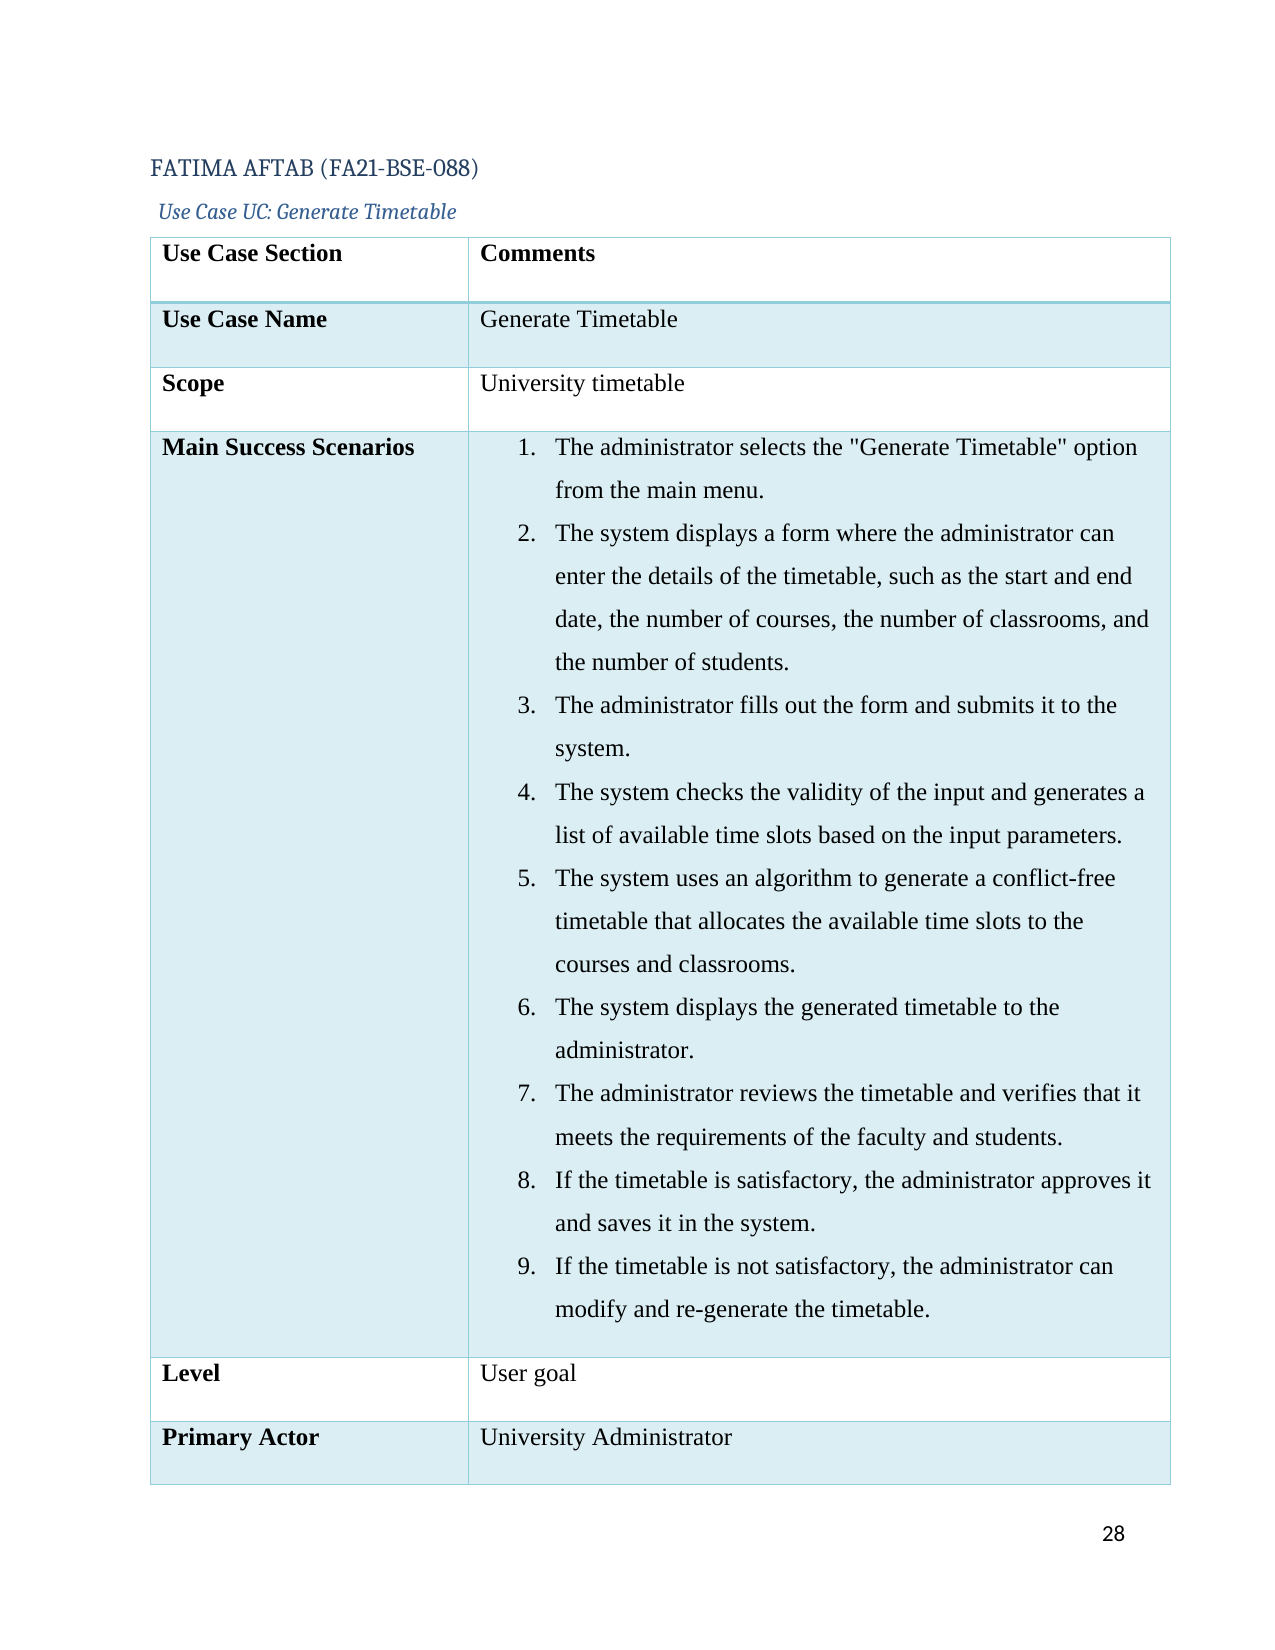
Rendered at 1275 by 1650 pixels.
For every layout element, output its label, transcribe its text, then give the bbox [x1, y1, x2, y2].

table_cell University Administrator [469, 1422, 1170, 1484]
table_cell Level [151, 1358, 468, 1421]
table_cell Primary Actor [151, 1422, 468, 1484]
table_cell Use Case Name [151, 304, 468, 367]
table_header Use Case UC: Generate Timetable [150, 187, 479, 237]
subtitle FATIMA AFTAB (FA21-BSE-088) [150, 154, 1125, 183]
table_cell The administrator selects the "Generate Timetable" option from the main menu. The system displays a form where the administrator can enter the details of the timetable, such as the start and end date, the number of courses, the number of classrooms, and the number of students. The administrator fills out the form and submits it to the system. The system checks the validity of the input and generates a list of available time slots based on the input parameters. The system uses an algorithm to generate a conflict-free timetable that allocates the available time slots to the courses and classrooms. The system displays the generated timetable to the administrator. The administrator reviews the timetable and verifies that it meets the requirements of the faculty and students. If the timetable is satisfactory, the administrator approves it and saves it in the system. If the timetable is not satisfactory, the administrator can modify and re-generate the timetable. [469, 432, 1170, 1357]
table_cell Scope [151, 368, 468, 431]
table_header Use Case Section [151, 238, 468, 301]
table_cell User goal [469, 1358, 1170, 1421]
table_header Comments [469, 238, 1170, 301]
table_cell University timetable [469, 368, 1170, 431]
table_cell Main Success Scenarios [151, 432, 468, 1357]
table_cell Generate Timetable [469, 304, 1170, 367]
